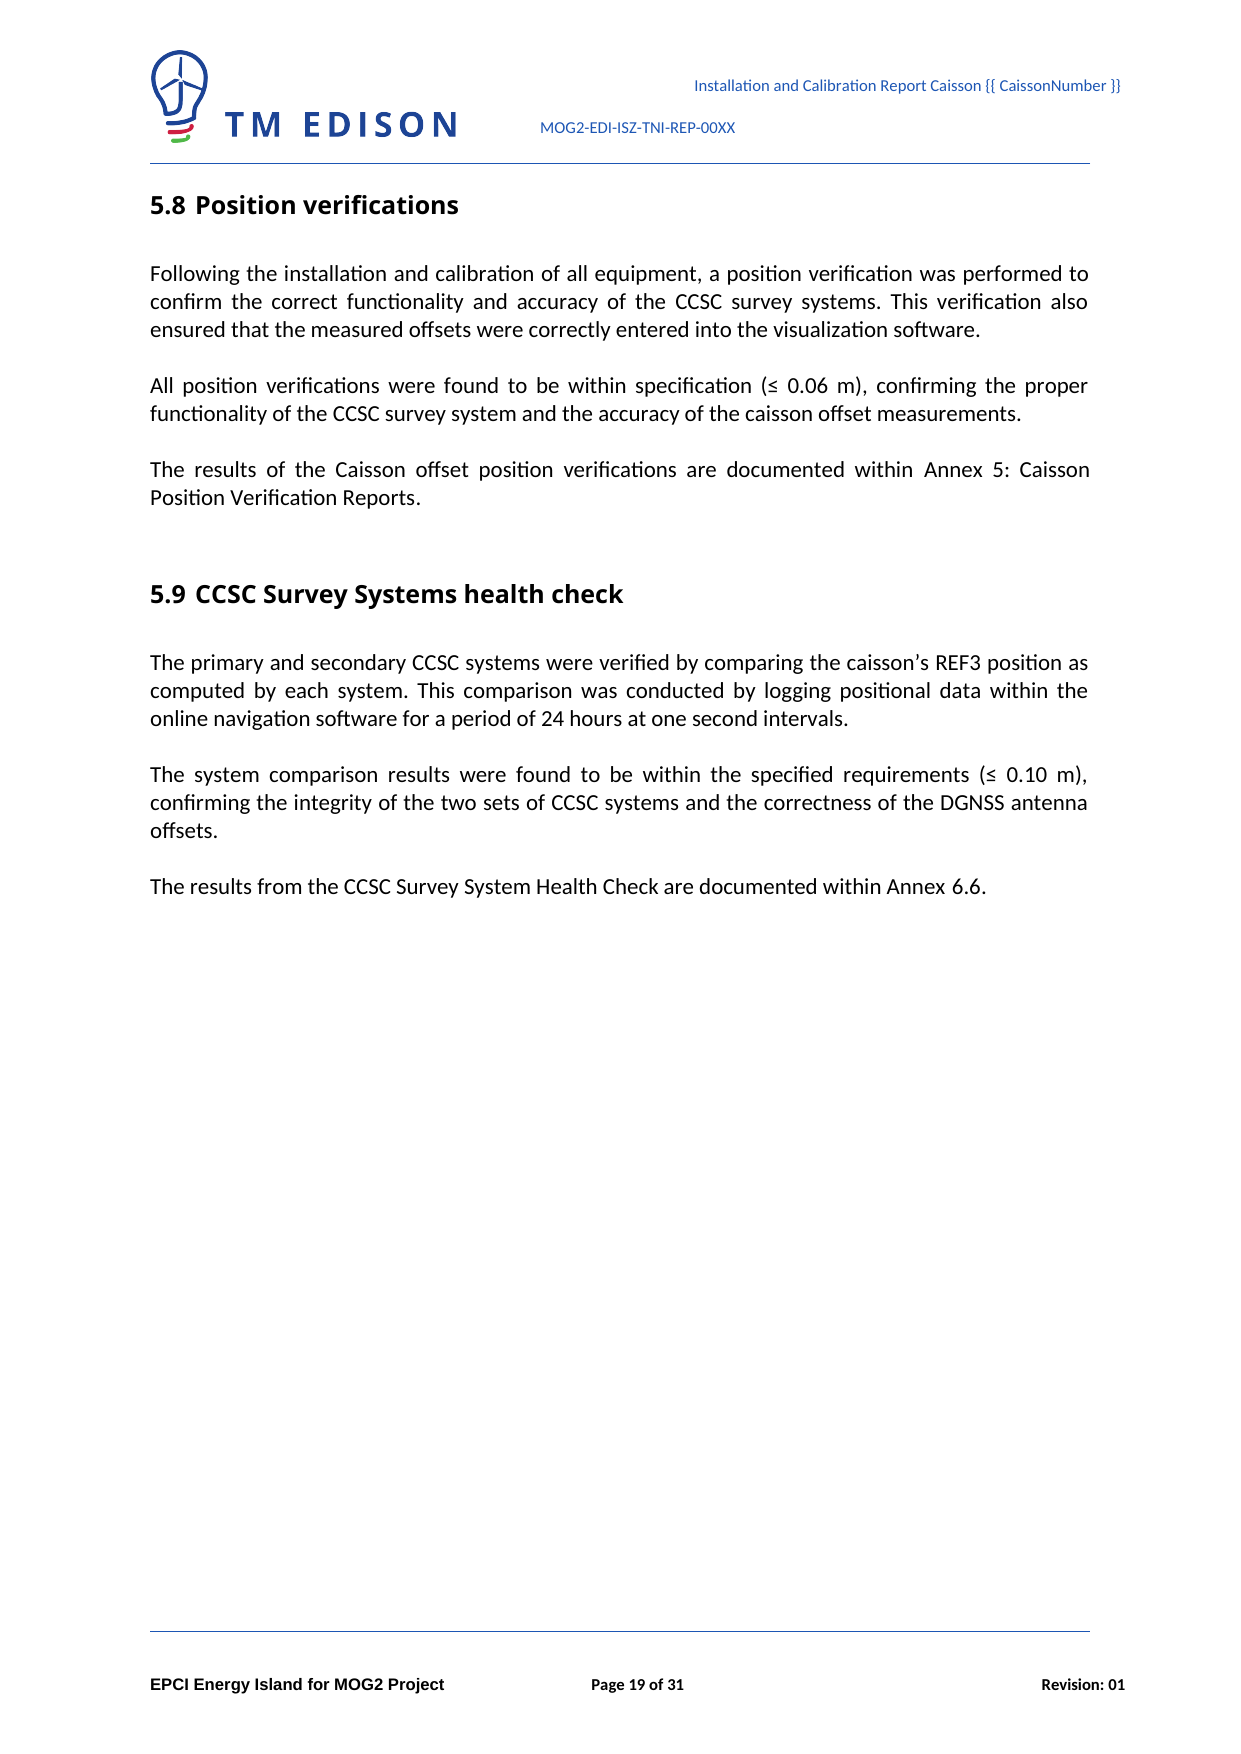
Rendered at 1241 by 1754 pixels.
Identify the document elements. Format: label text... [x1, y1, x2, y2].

text The primary and secondary CCSC systems were verified by comparing the caisson’s REF3 position as computed by each system. This comparison was conducted by logging positional data within the online navigation software for a period of 24 hours at one second intervals. [150, 648, 1090, 732]
text All position verifications were found to be within specification (≤ 0.06 m), confirming the proper functionality of the CCSC survey system and the accuracy of the caisson offset measurements. [150, 371, 1090, 427]
subtitle Position verifications [150, 187, 1090, 222]
picture [151, 50, 464, 149]
text The system comparison results were found to be within the specified requirements (≤ 0.10 m), confirming the integrity of the two sets of CCSC systems and the correctness of the DGNSS antenna offsets. [150, 760, 1090, 844]
text The results from the CCSC Survey System Health Check are documented within Annex 6.6. [150, 872, 1090, 901]
text The results of the Caisson offset position verifications are documented within Annex 5: Caisson Position Verification Reports. [150, 455, 1090, 511]
subtitle CCSC Survey Systems health check [150, 577, 1090, 611]
text Following the installation and calibration of all equipment, a position verification was performed to confirm the correct functionality and accuracy of the CCSC survey systems. This verification also ensured that the measured offsets were correctly entered into the visualization software. [150, 259, 1090, 343]
